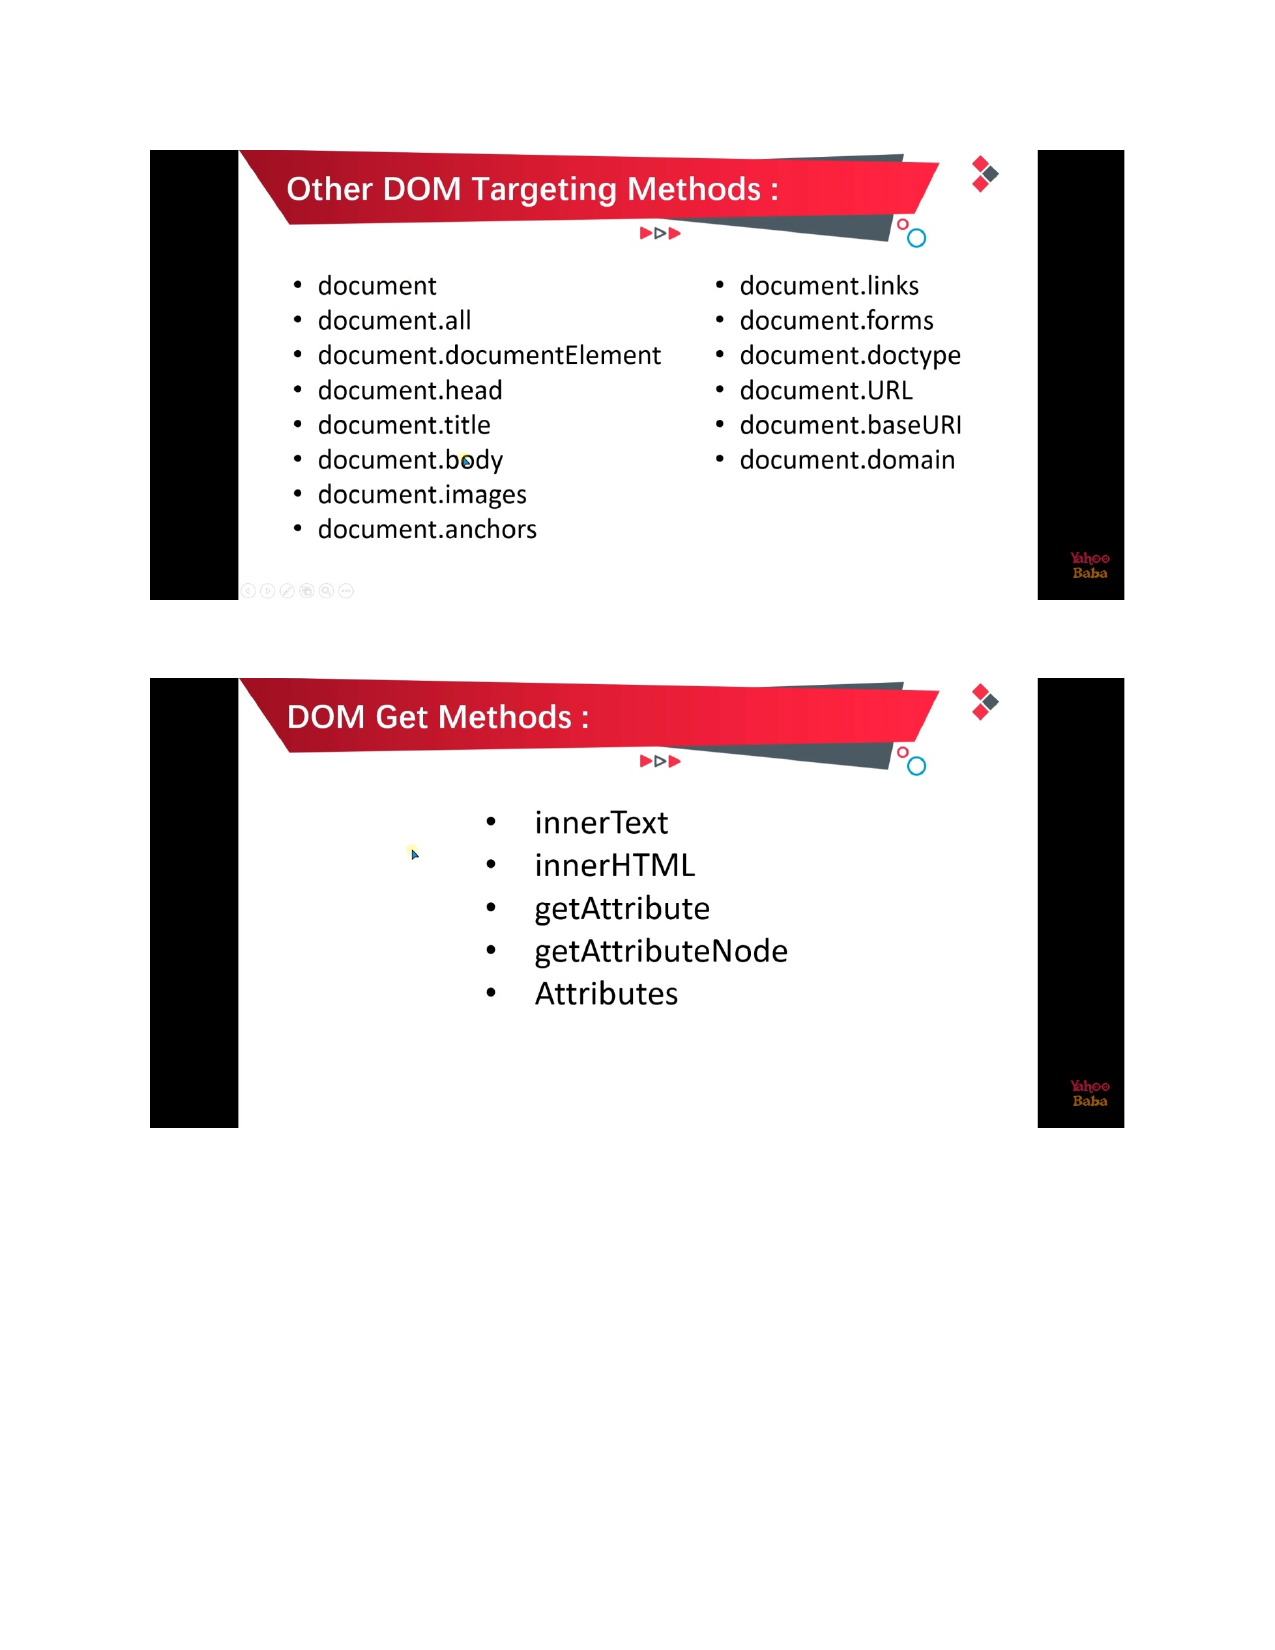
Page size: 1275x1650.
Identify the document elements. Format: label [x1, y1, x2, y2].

picture [150, 678, 1125, 1128]
picture [150, 150, 1125, 600]
